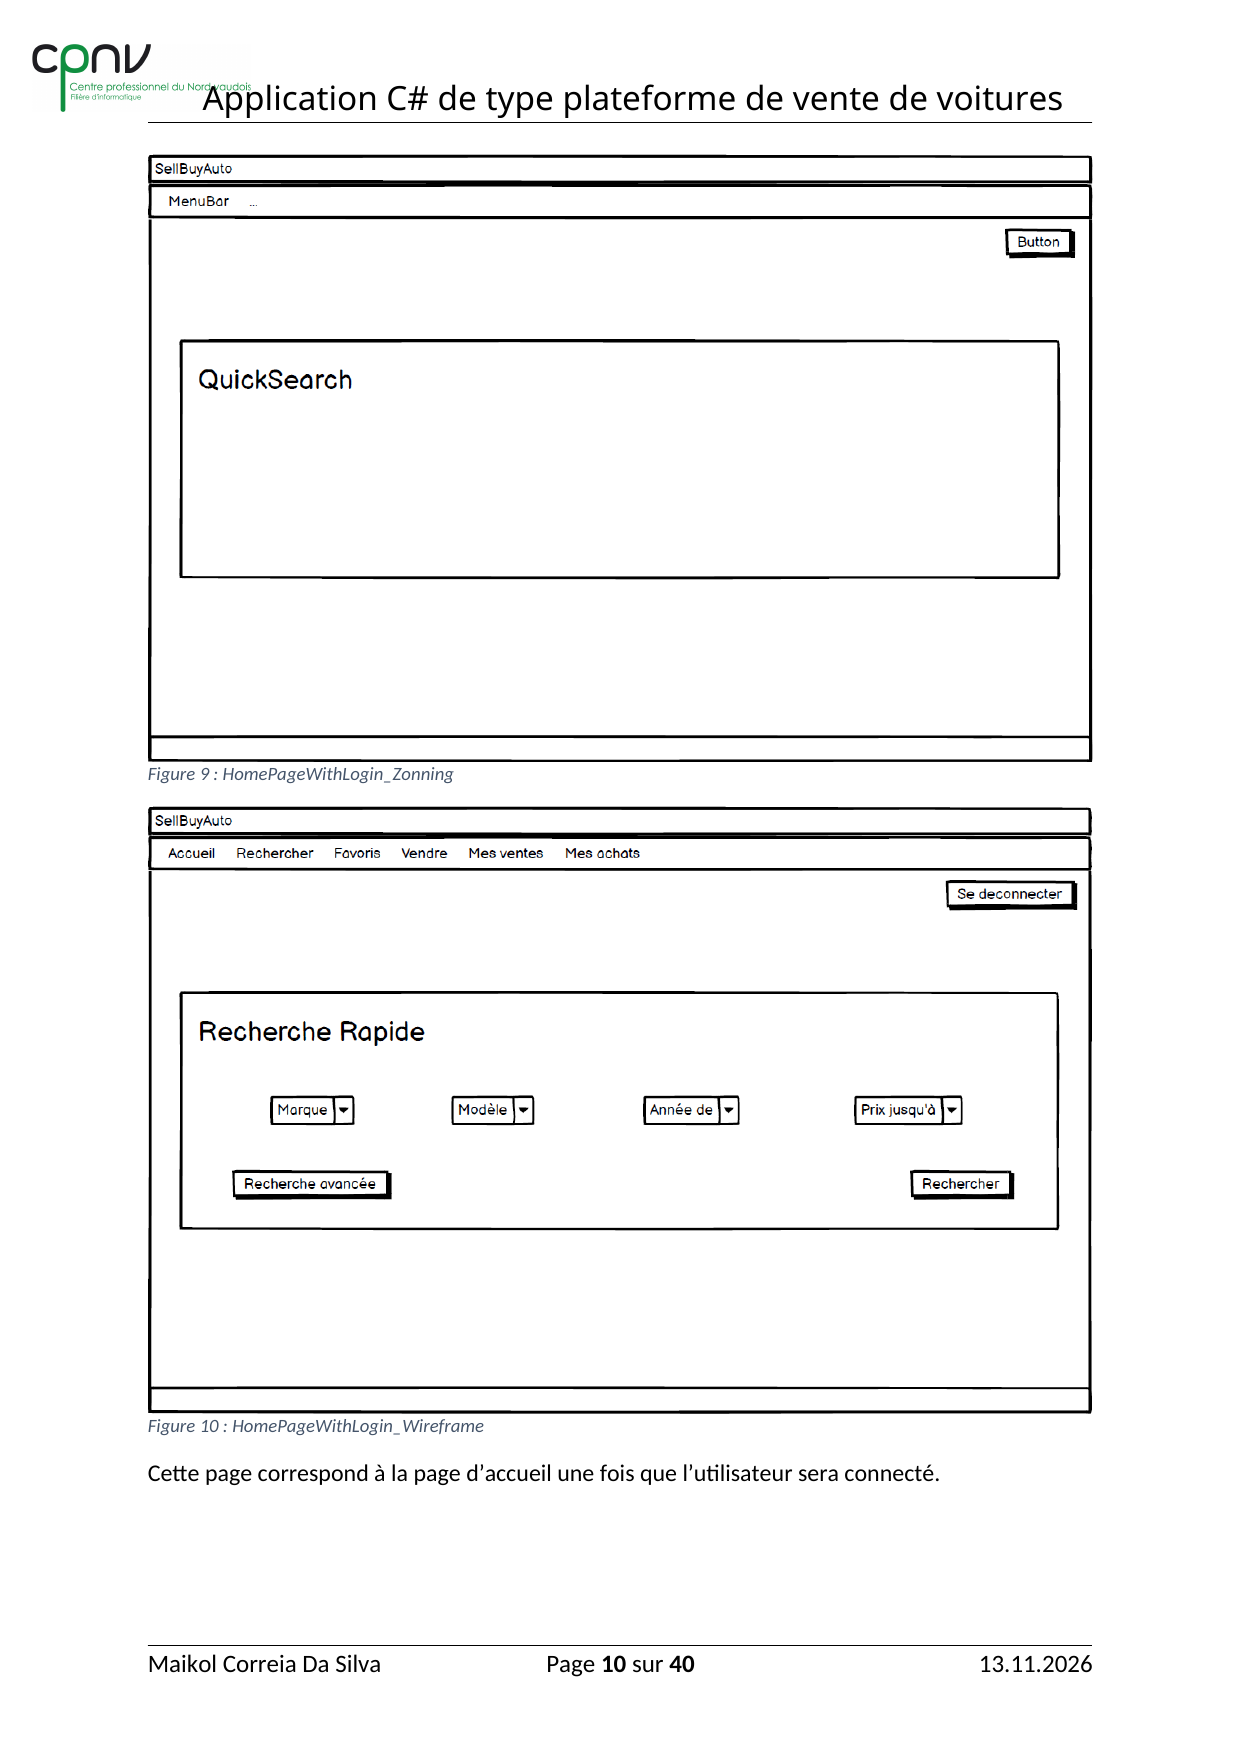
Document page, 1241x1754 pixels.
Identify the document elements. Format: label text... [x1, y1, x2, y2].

picture [32, 44, 251, 112]
picture [147, 154, 1093, 762]
picture [147, 805, 1093, 1414]
text Cette page correspond à la page d’accueil une fois que l’utilisateur sera connecté. [148, 1458, 1092, 1487]
picture [229, 94, 239, 108]
